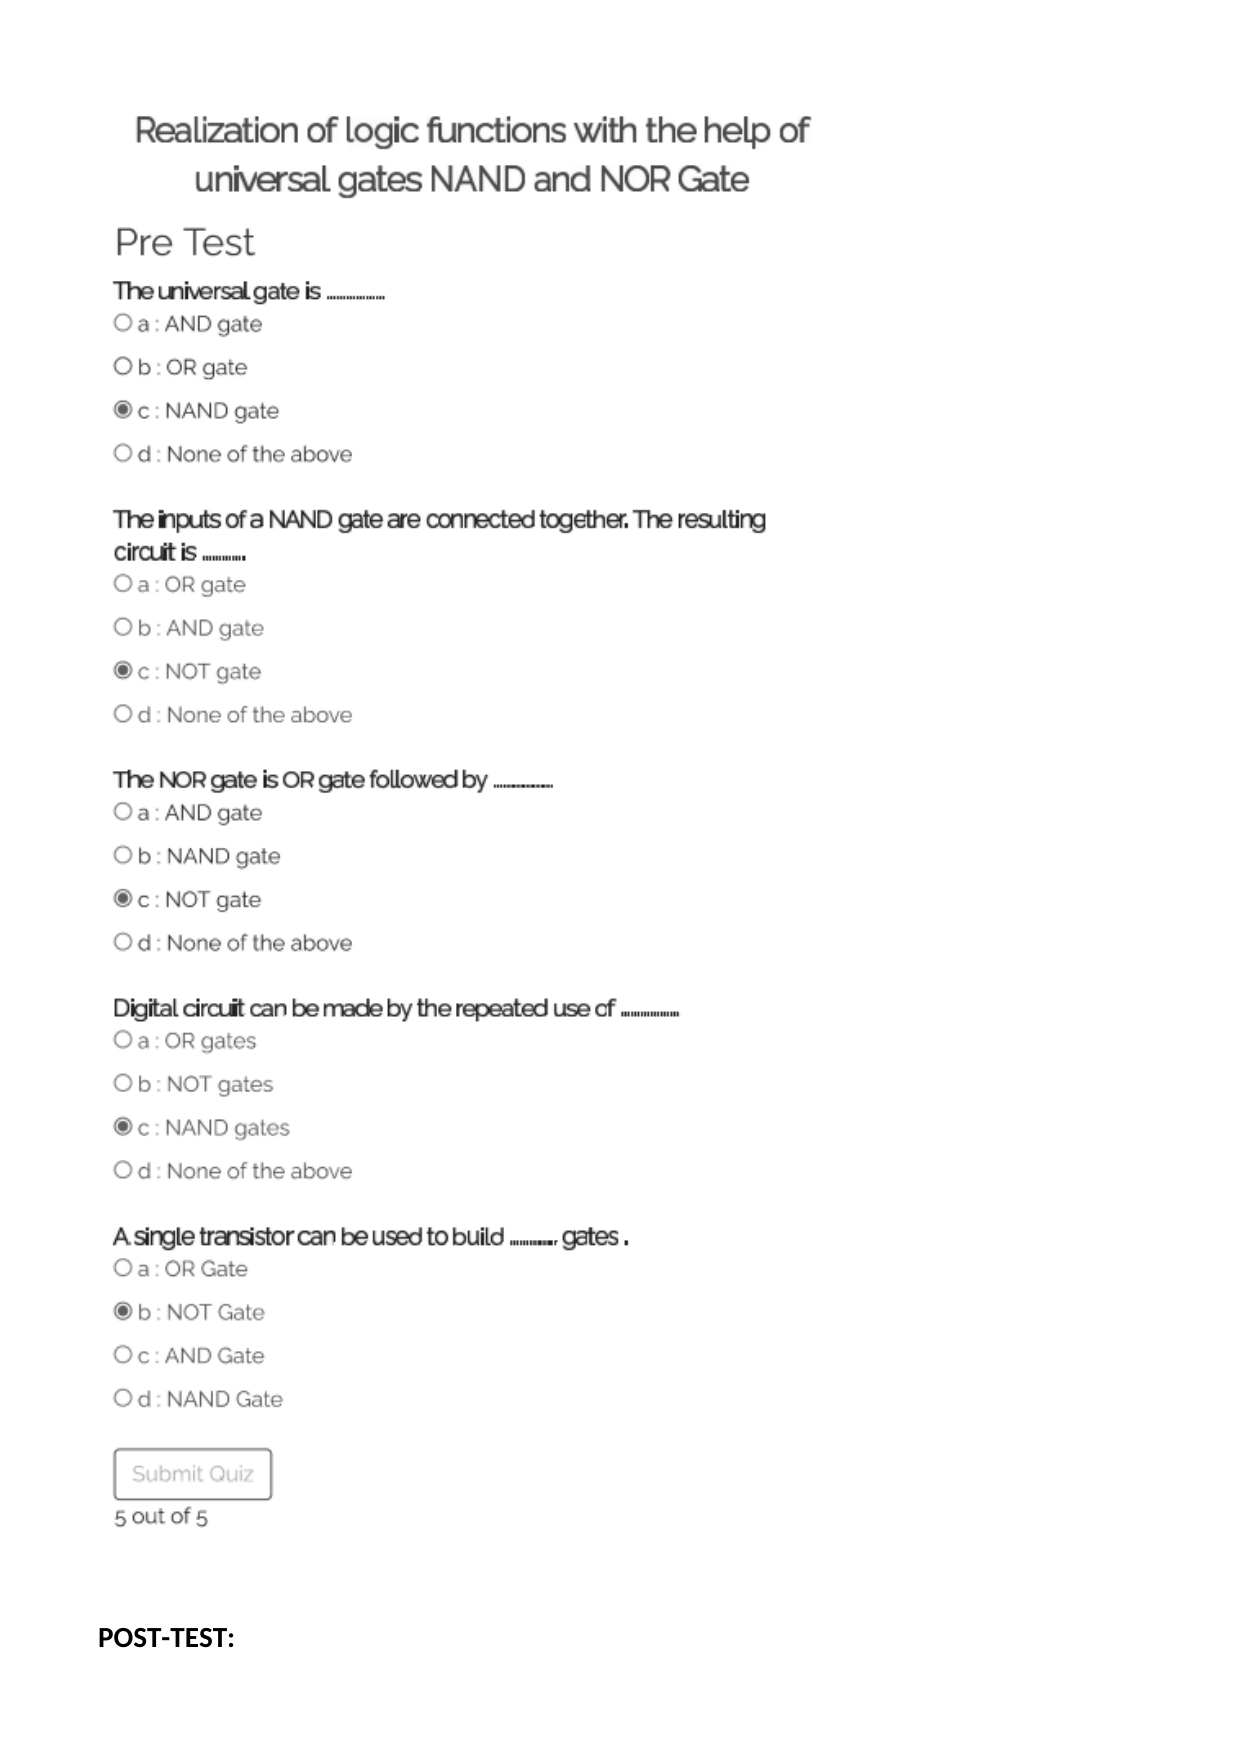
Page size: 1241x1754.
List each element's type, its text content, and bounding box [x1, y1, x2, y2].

text POST-TEST: [98, 1619, 1152, 1654]
